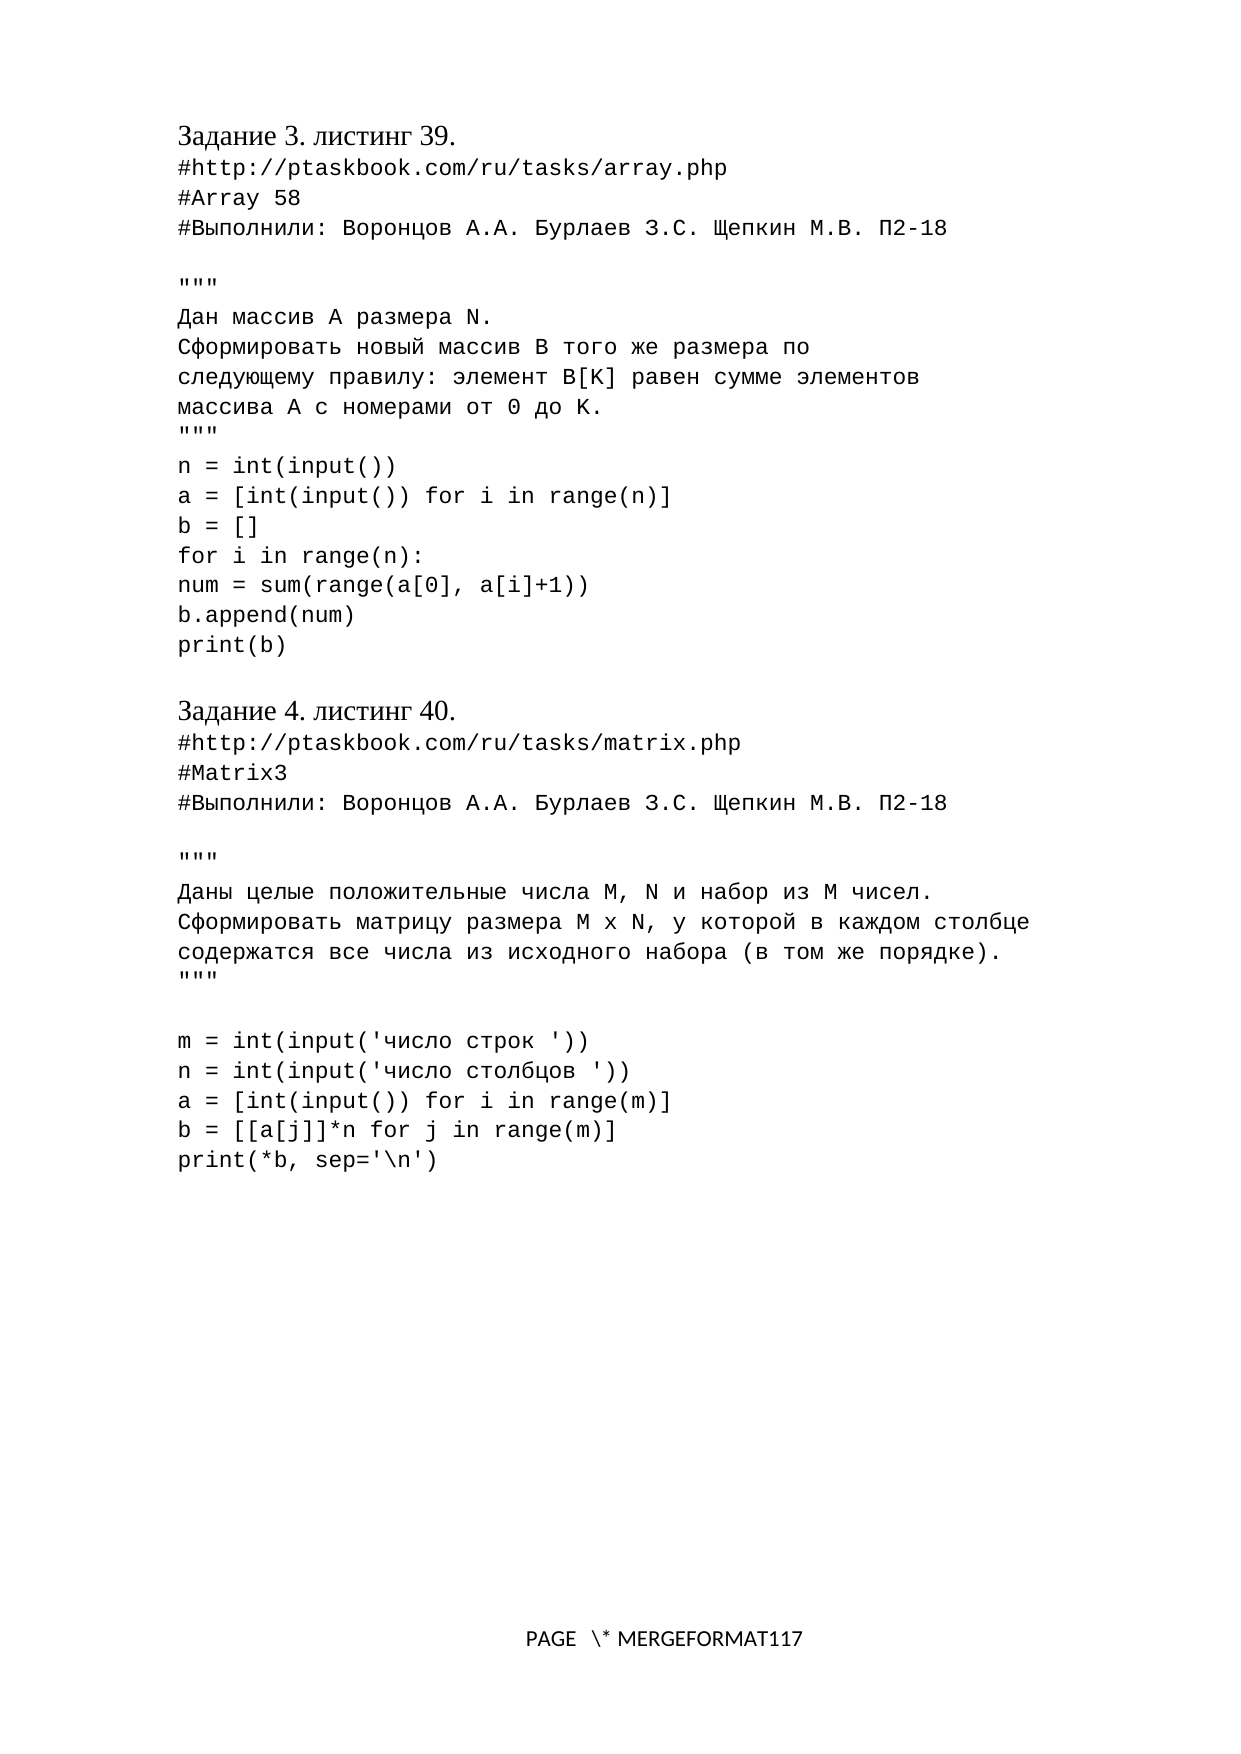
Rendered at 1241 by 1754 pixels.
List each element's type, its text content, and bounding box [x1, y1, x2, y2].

text #Выполнили: Воронцов А.А. Бурлаев З.С. Щепкин М.В. П2-18 [177, 791, 1152, 817]
text for i in range(n): [177, 544, 1152, 570]
text #Matrix3 [177, 761, 1152, 787]
text b = [[a[j]]*n for j in range(m)] [177, 1119, 1152, 1145]
text Сформировать новый массив B того же размера по [177, 335, 1152, 361]
text Сформировать матрицу размера M x N, у которой в каждом столбце [177, 910, 1152, 936]
text Задание 4. листинг 40. [177, 693, 1152, 726]
text следующему правилу: элемент B[K] равен сумме элементов [177, 365, 1152, 391]
text print(*b, sep='\n') [177, 1148, 1152, 1174]
text """ [177, 425, 1152, 451]
text Дан массив A размера N. [177, 306, 1152, 332]
text a = [int(input()) for i in range(m)] [177, 1089, 1152, 1115]
text """ [177, 851, 1152, 877]
text Задание 3. листинг 39. [177, 118, 1152, 152]
text #Array 58 [177, 186, 1152, 212]
text #Выполнили: Воронцов А.А. Бурлаев З.С. Щепкин М.В. П2-18 [177, 216, 1152, 242]
text m = int(input('число строк ')) [177, 1029, 1152, 1055]
text #http://ptaskbook.com/ru/tasks/array.php [177, 157, 1152, 183]
text """ [177, 970, 1152, 996]
text print(b) [177, 633, 1152, 659]
text массива A с номерами от 0 до K. [177, 395, 1152, 421]
text """ [177, 276, 1152, 302]
text содержатся все числа из исходного набора (в том же порядке). [177, 940, 1152, 966]
text Даны целые положительные числа M, N и набор из M чисел. [177, 880, 1152, 906]
text a = [int(input()) for i in range(n)] [177, 484, 1152, 510]
text num = sum(range(a[0], a[i]+1)) [177, 574, 1152, 600]
text n = int(input()) [177, 454, 1152, 481]
text #http://ptaskbook.com/ru/tasks/matrix.php [177, 731, 1152, 757]
text n = int(input('число столбцов ')) [177, 1059, 1152, 1085]
text b.append(num) [177, 603, 1152, 629]
text b = [] [177, 514, 1152, 540]
